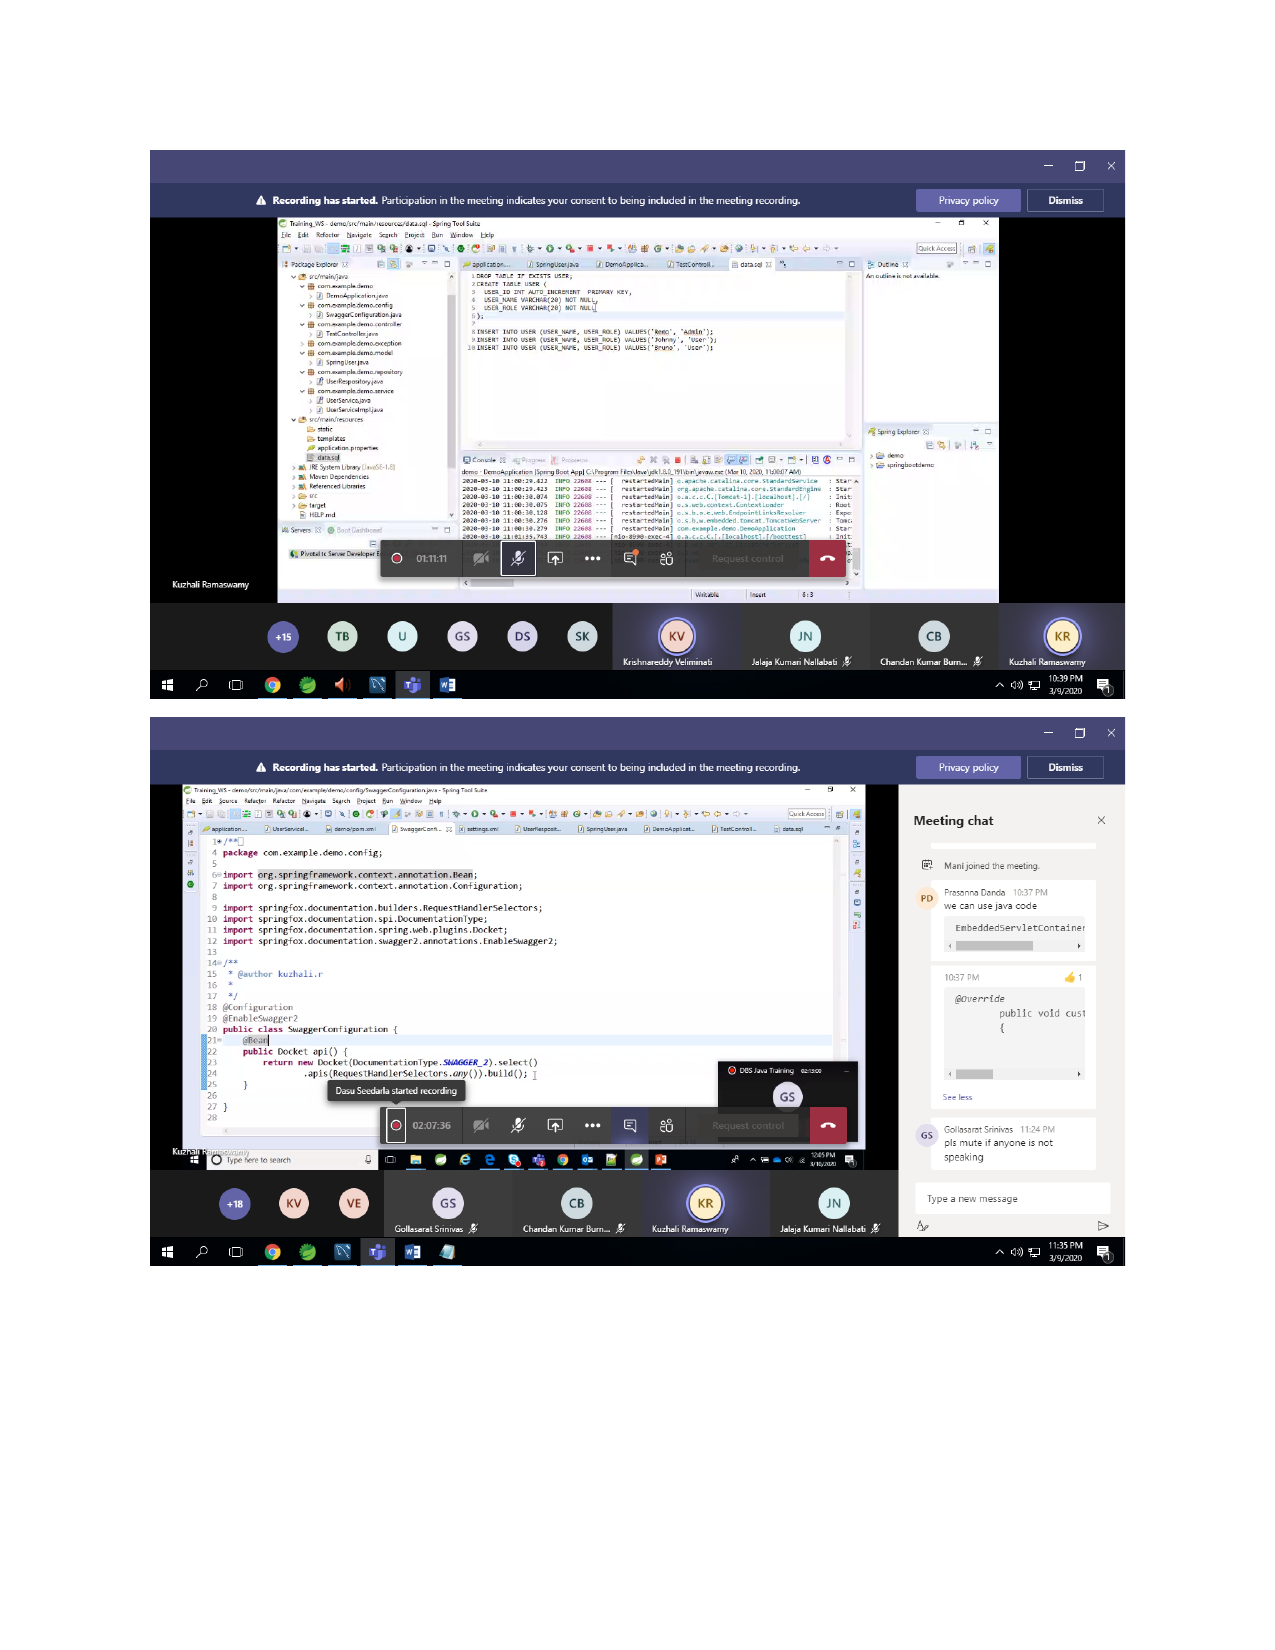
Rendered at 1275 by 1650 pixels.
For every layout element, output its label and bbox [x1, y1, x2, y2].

picture [150, 150, 1125, 699]
picture [150, 717, 1125, 1266]
